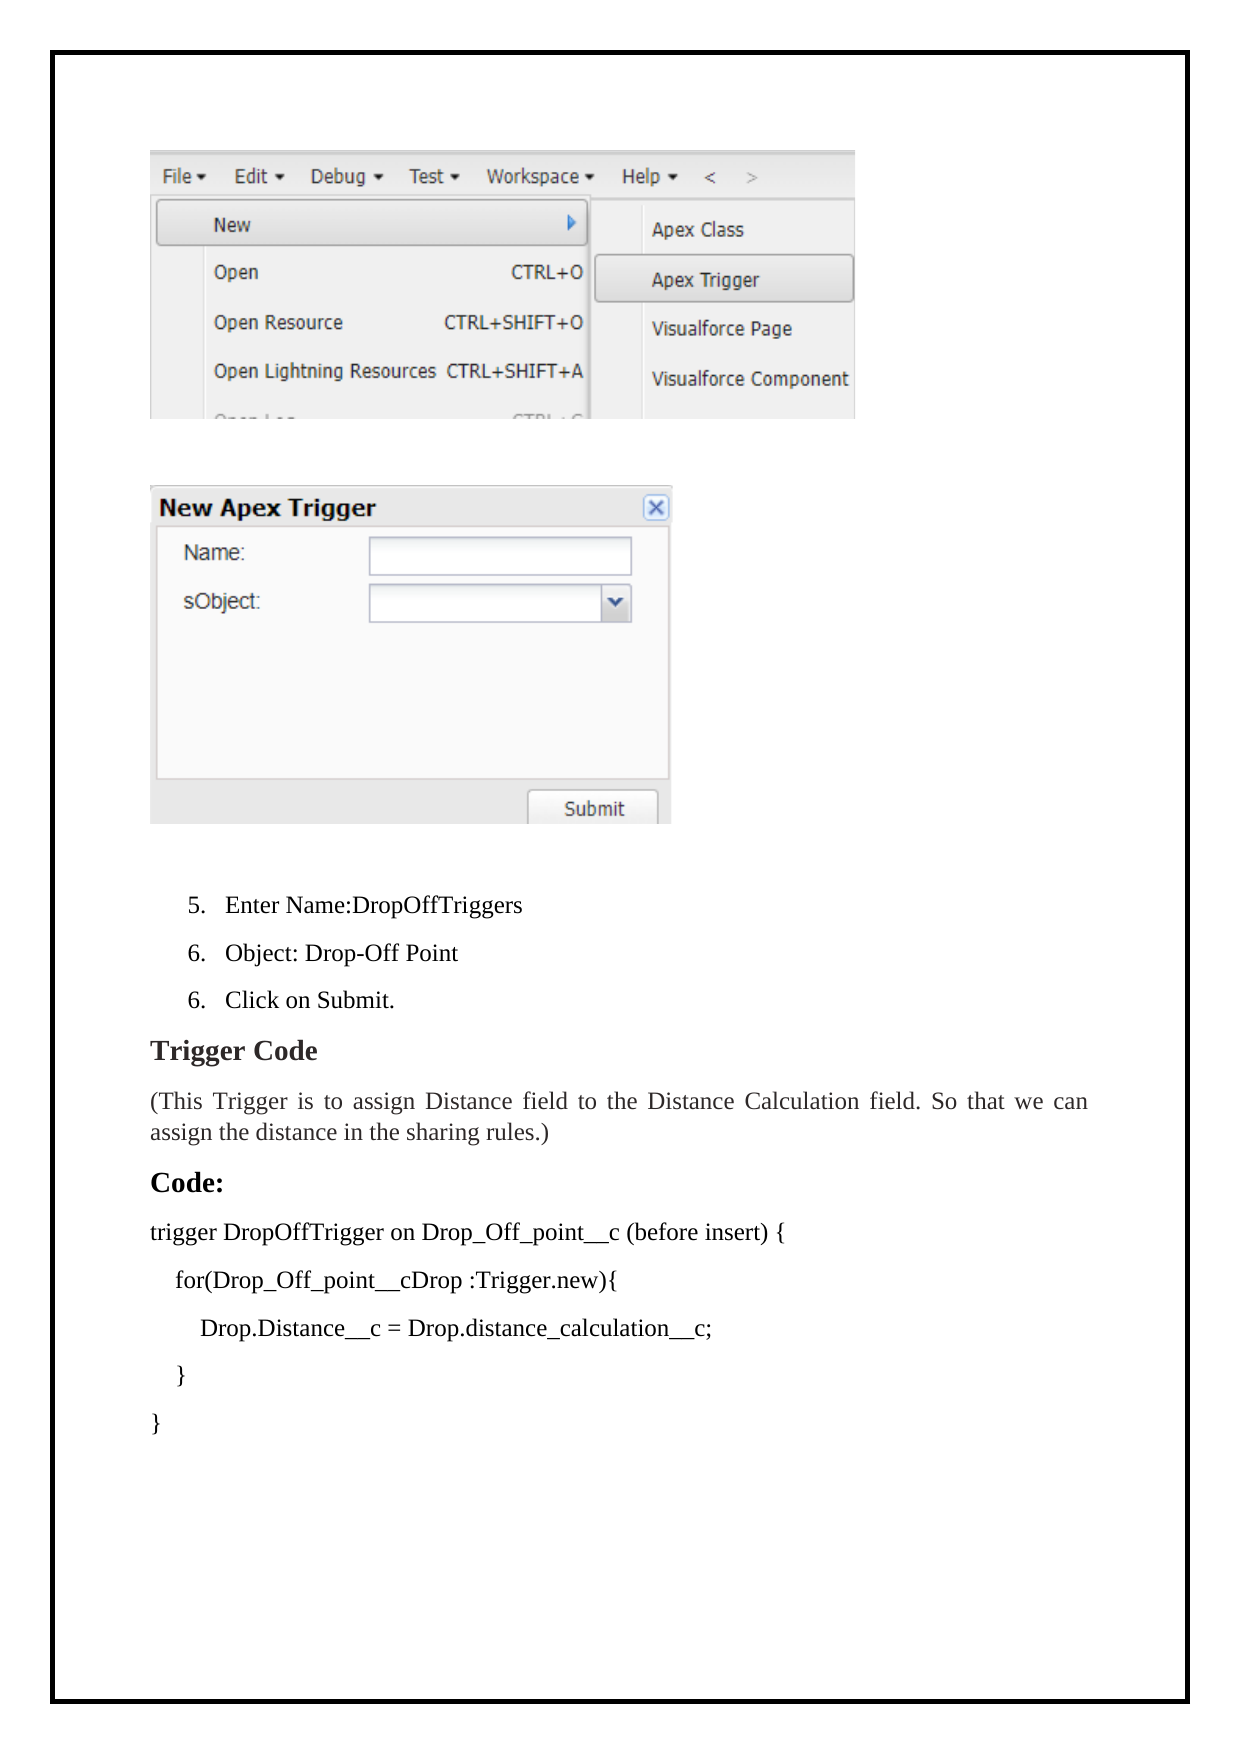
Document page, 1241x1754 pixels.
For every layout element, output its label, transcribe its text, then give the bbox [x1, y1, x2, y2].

list Enter Name:DropOffTriggers [187, 890, 1090, 919]
text trigger DropOffTrigger on Drop_Off_point__c (before insert) { [150, 1217, 1090, 1246]
text } [150, 1408, 1090, 1437]
text } [150, 1361, 1090, 1389]
text Drop.Distance__c = Drop.distance_calculation__c; [150, 1313, 1090, 1342]
list Object: Drop-Off Point [187, 938, 1090, 966]
text Code: [150, 1165, 1090, 1198]
picture [150, 150, 855, 419]
picture [150, 485, 673, 824]
text for(Drop_Off_point__cDrop :Trigger.new){ [150, 1265, 1090, 1294]
text Trigger Code [150, 1033, 1090, 1067]
text (This Trigger is to assign Distance field to the Distance Calculation field. So that we can assign the distance in the sharing rules.) [150, 1086, 1090, 1146]
list Click on Submit. [187, 985, 1090, 1014]
